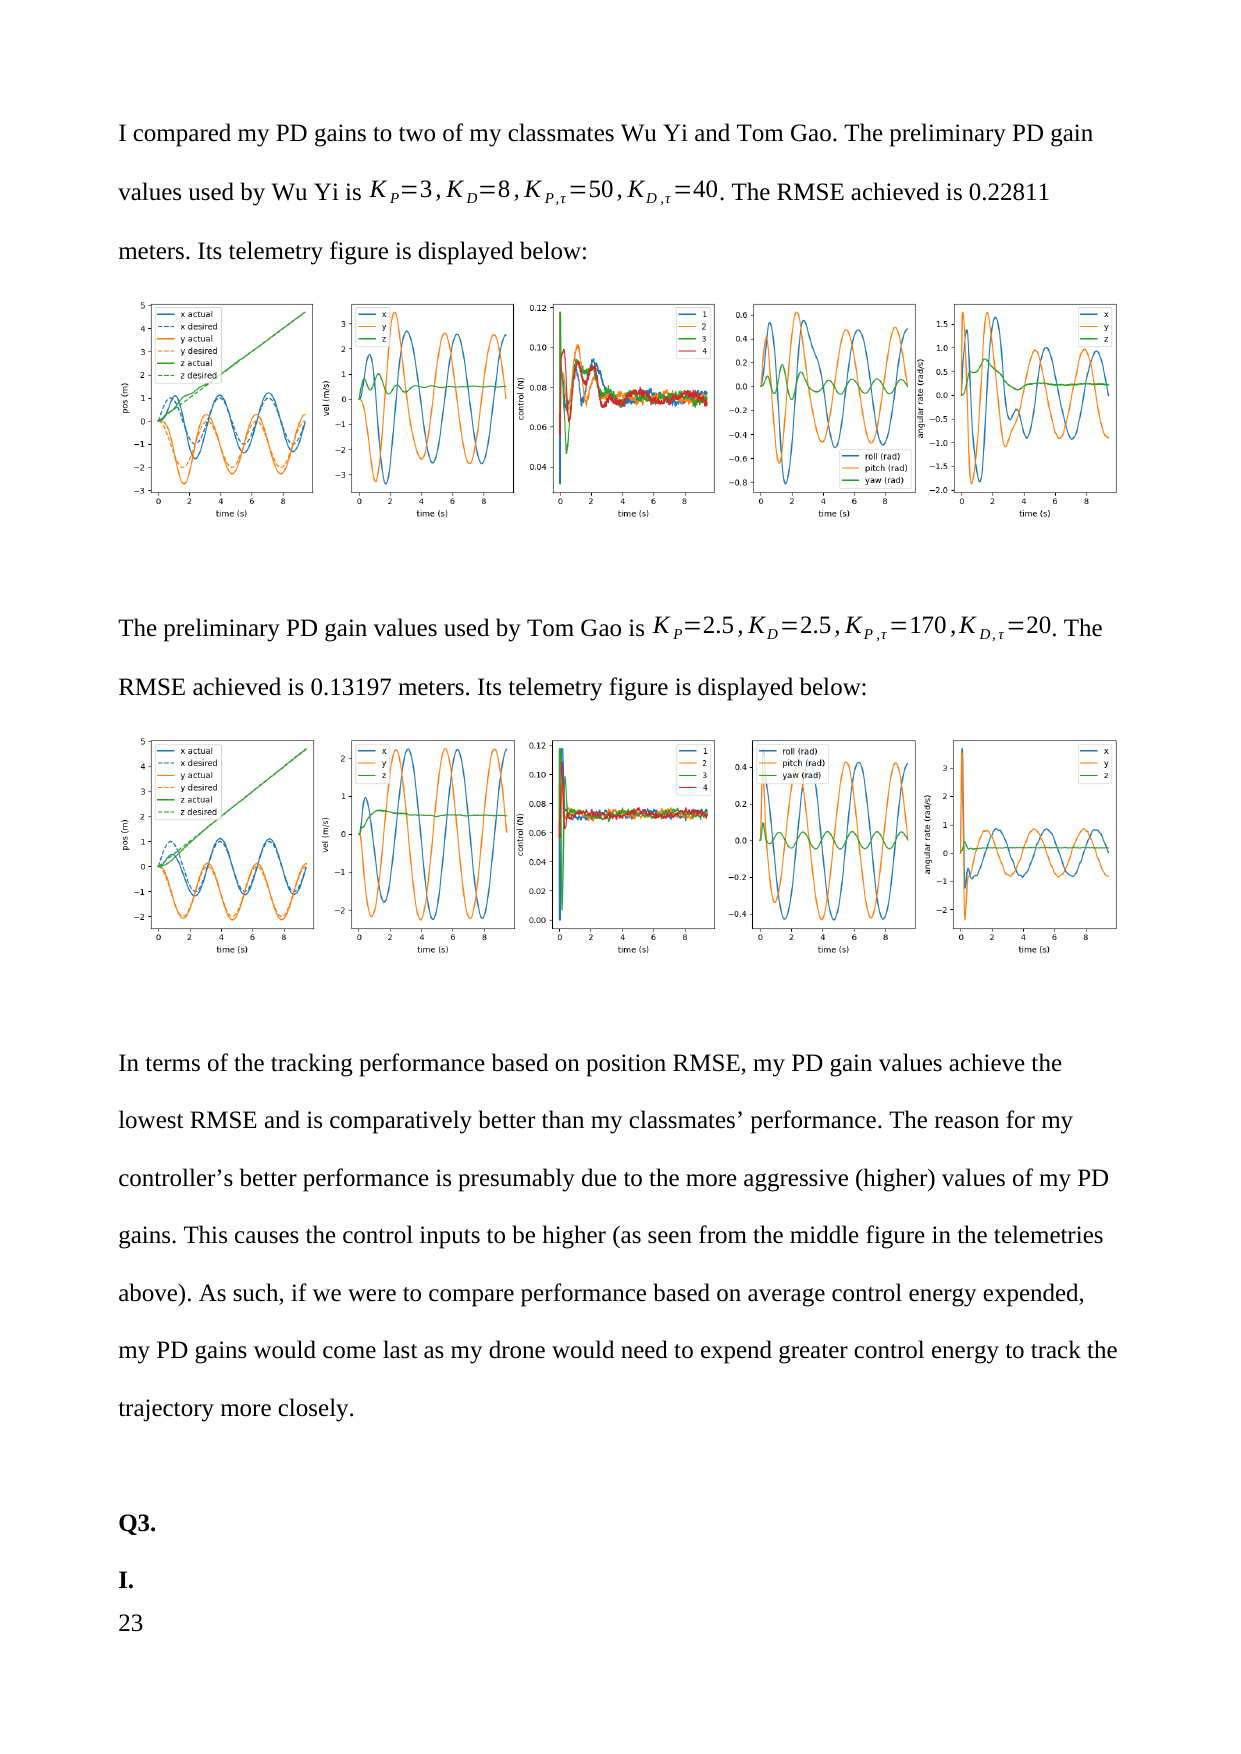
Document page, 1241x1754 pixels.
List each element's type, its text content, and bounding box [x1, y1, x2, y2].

picture [118, 729, 1123, 962]
text Q3. [118, 1508, 1122, 1537]
text The preliminary PD gain values used by Tom Gao is . The RMSE achieved is 0.13197 meters. Its telemetry figure is displayed below: [118, 612, 1122, 701]
text I. [118, 1566, 1122, 1594]
text In terms of the tracking performance based on position RMSE, my PD gain values achieve the lowest RMSE and is comparatively better than my classmates’ performance. The reason for my controller’s better performance is presumably due to the more aggressive (higher) values of my PD gains. This causes the control inputs to be higher (as seen from the middle figure in the telemetries above). As such, if we were to compare performance based on average control energy expended, my PD gains would come last as my drone would need to expend greater control energy to track the trajectory more closely. [118, 1048, 1122, 1422]
picture [118, 293, 1123, 526]
text I compared my PD gains to two of my classmates Wu Yi and Tom Gao. The preliminary PD gain values used by Wu Yi is . The RMSE achieved is 0.22811 meters. Its telemetry figure is displayed below: [118, 118, 1122, 264]
